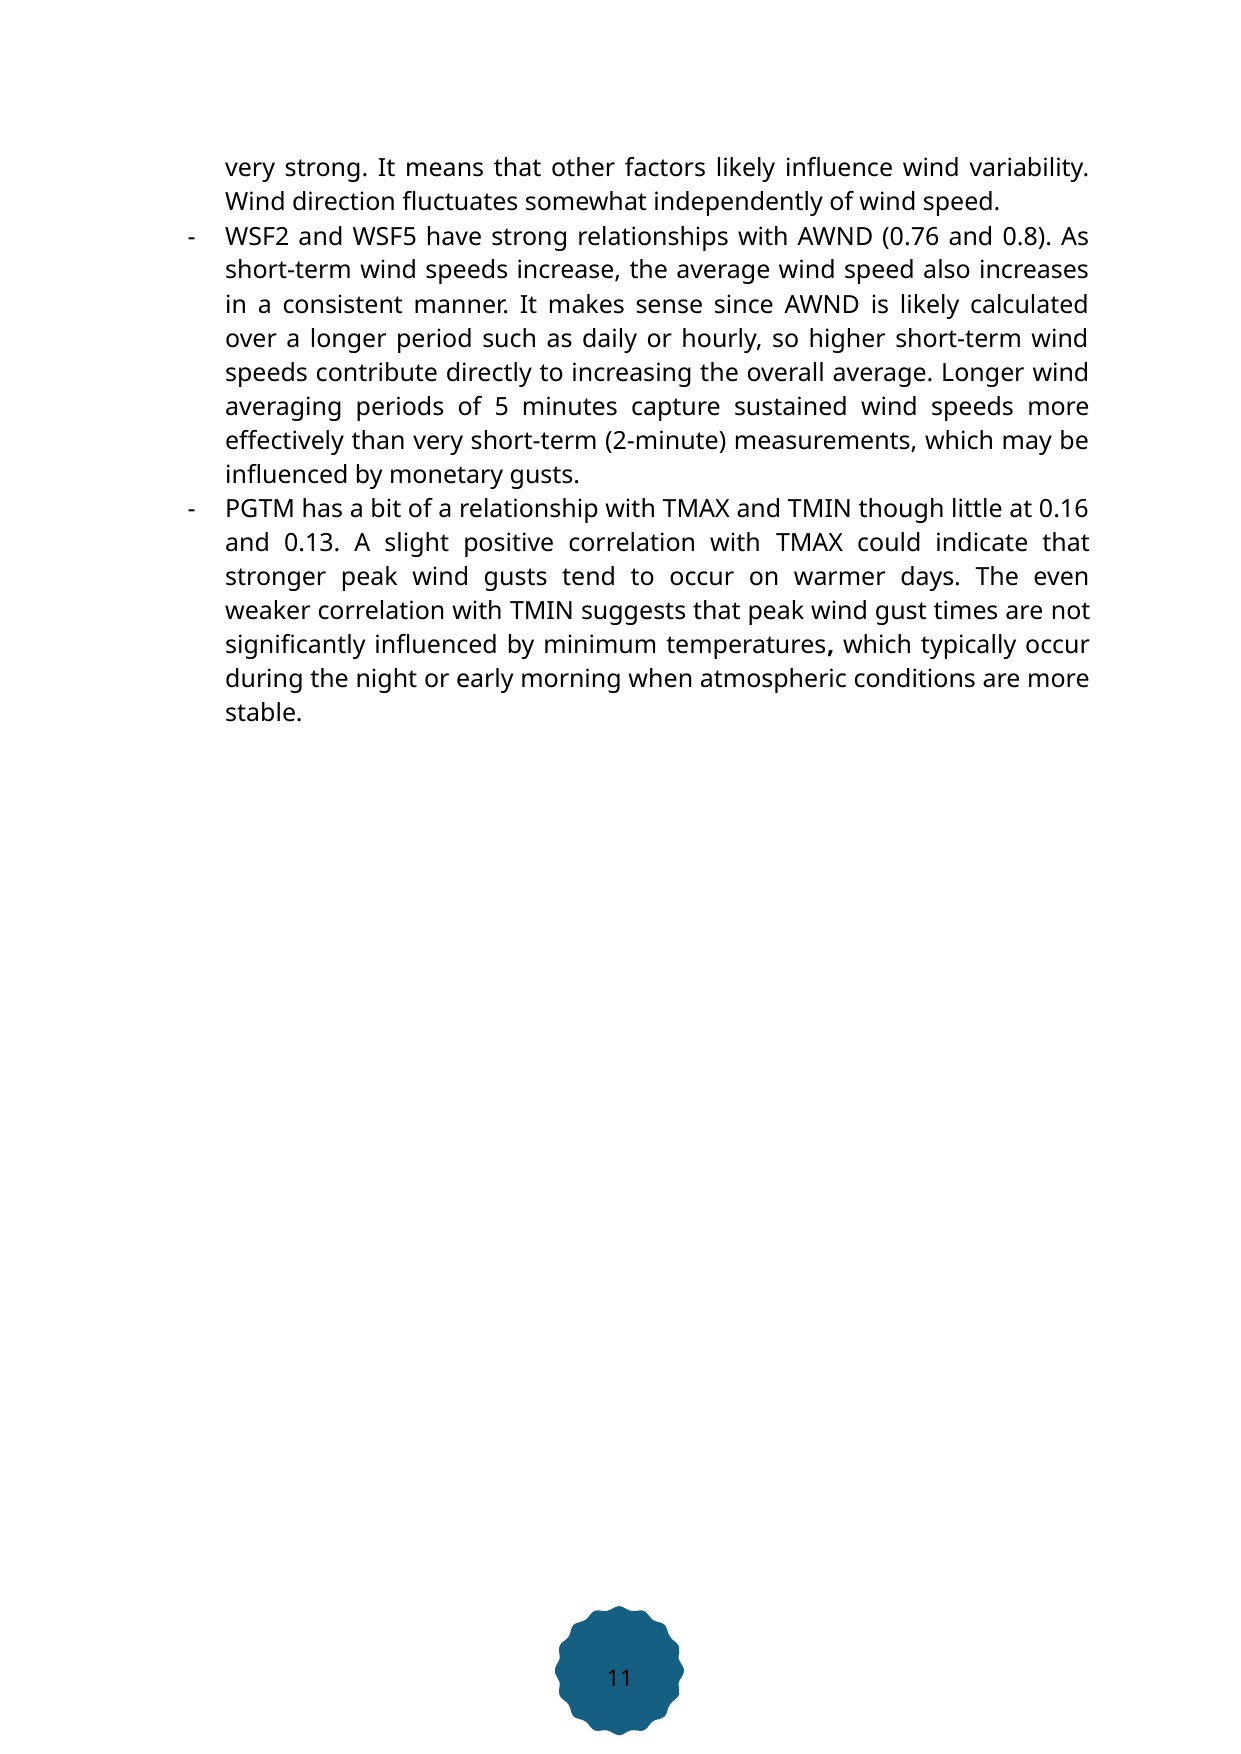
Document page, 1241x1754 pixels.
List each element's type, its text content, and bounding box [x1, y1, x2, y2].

list WSF2 and WSF5 have strong relationships with AWND (0.76 and 0.8). As short-term wind speeds increase, the average wind speed also increases in a consistent manner. It makes sense since AWND is likely calculated over a longer period such as daily or hourly, so higher short-term wind speeds contribute directly to increasing the overall average. Longer wind averaging periods of 5 minutes capture sustained wind speeds more effectively than very short-term (2-minute) measurements, which may be influenced by monetary gusts. [187, 218, 1090, 491]
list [187, 150, 1090, 218]
list PGTM has a bit of a relationship with TMAX and TMIN though little at 0.16 and 0.13. A slight positive correlation with TMAX could indicate that stronger peak wind gusts tend to occur on warmer days. The even weaker correlation with TMIN suggests that peak wind gust times are not significantly influenced by minimum temperatures, which typically occur during the night or early morning when atmospheric conditions are more stable. [187, 491, 1090, 729]
